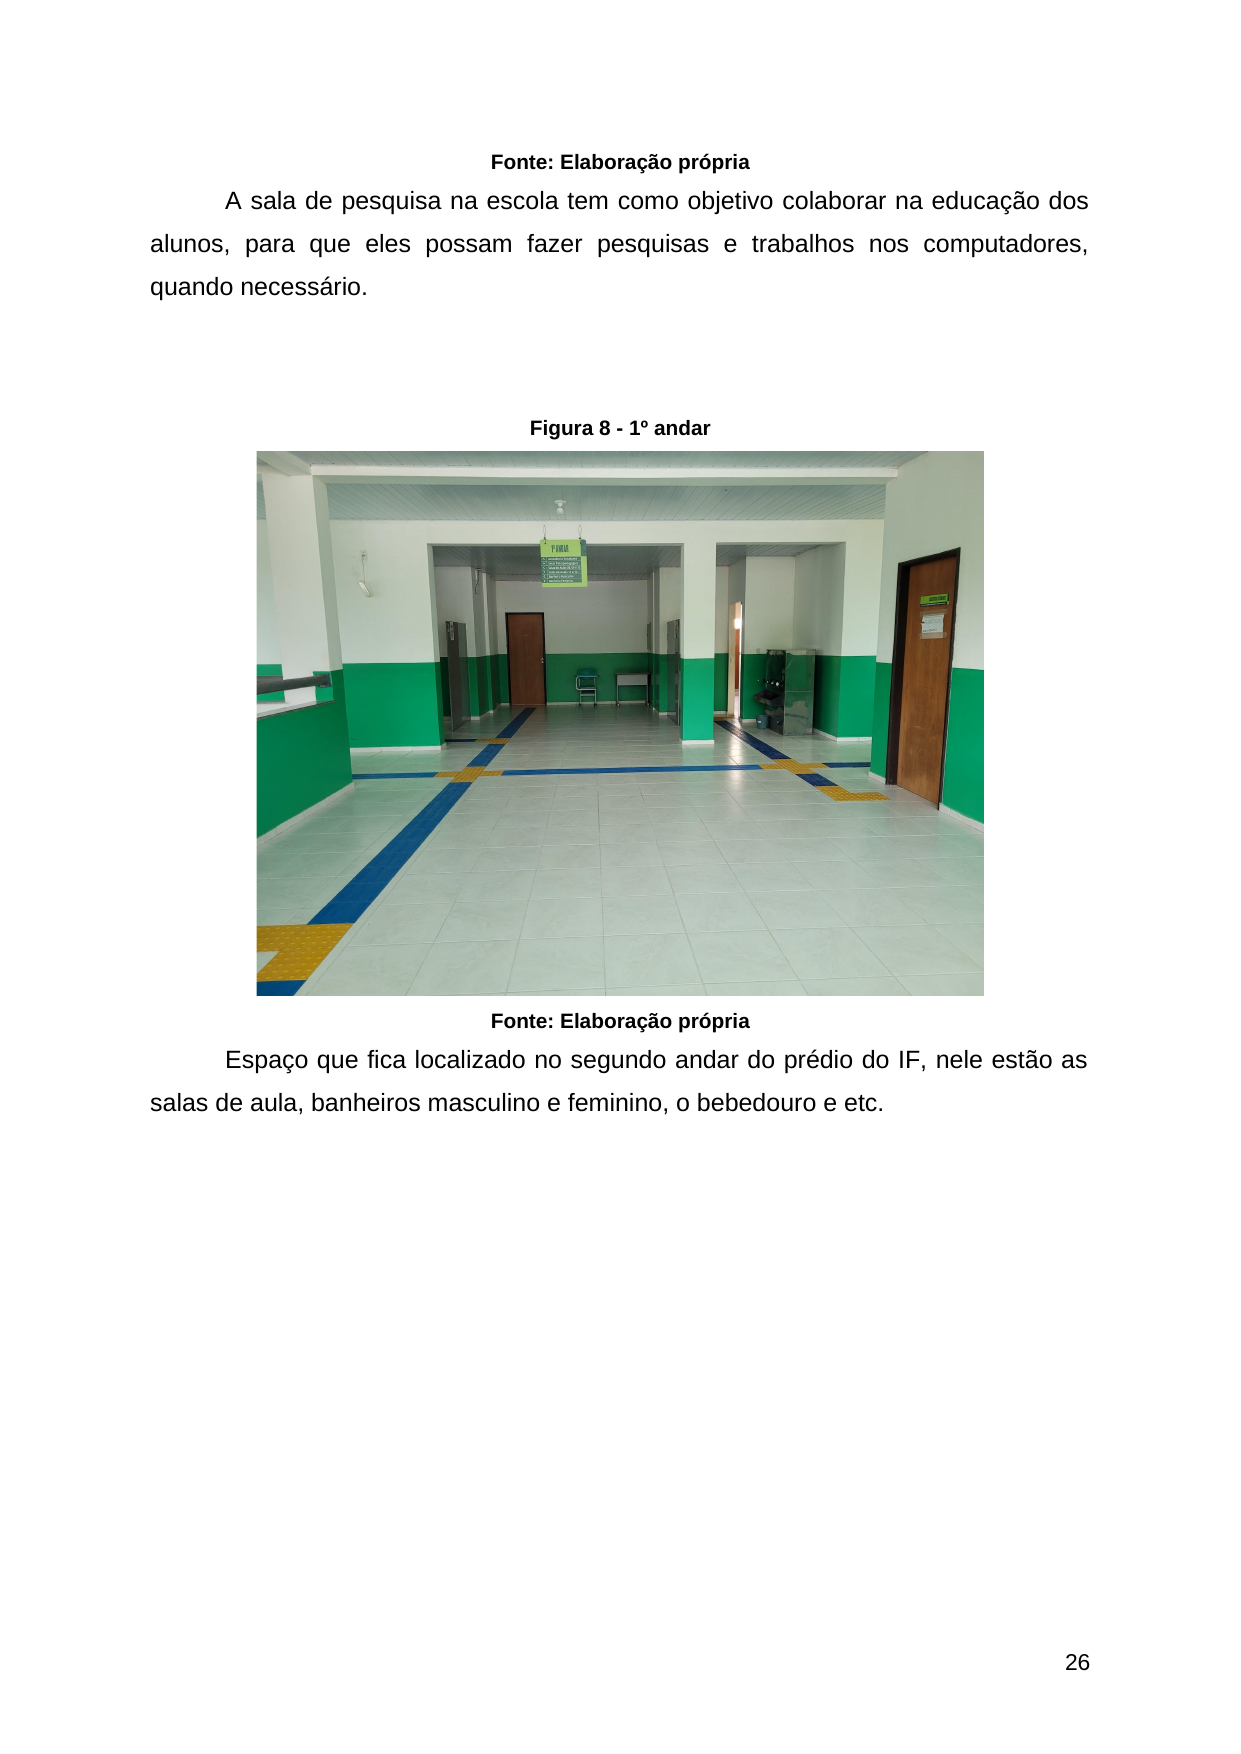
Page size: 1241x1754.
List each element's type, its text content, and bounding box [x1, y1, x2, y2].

subtitle Fonte: Elaboração própria [150, 1009, 1090, 1033]
picture [256, 451, 984, 996]
text Espaço que fica localizado no segundo andar do prédio do IF, nele estão as salas de aula, banheiros masculino e feminino, o bebedouro e etc. [150, 1045, 1090, 1117]
subtitle Figura 8 - 1º andar [150, 416, 1090, 440]
text A sala de pesquisa na escola tem como objetivo colaborar na educação dos alunos, para que eles possam fazer pesquisas e trabalhos nos computadores, quando necessário. [150, 186, 1090, 301]
subtitle Fonte: Elaboração própria [150, 150, 1090, 174]
